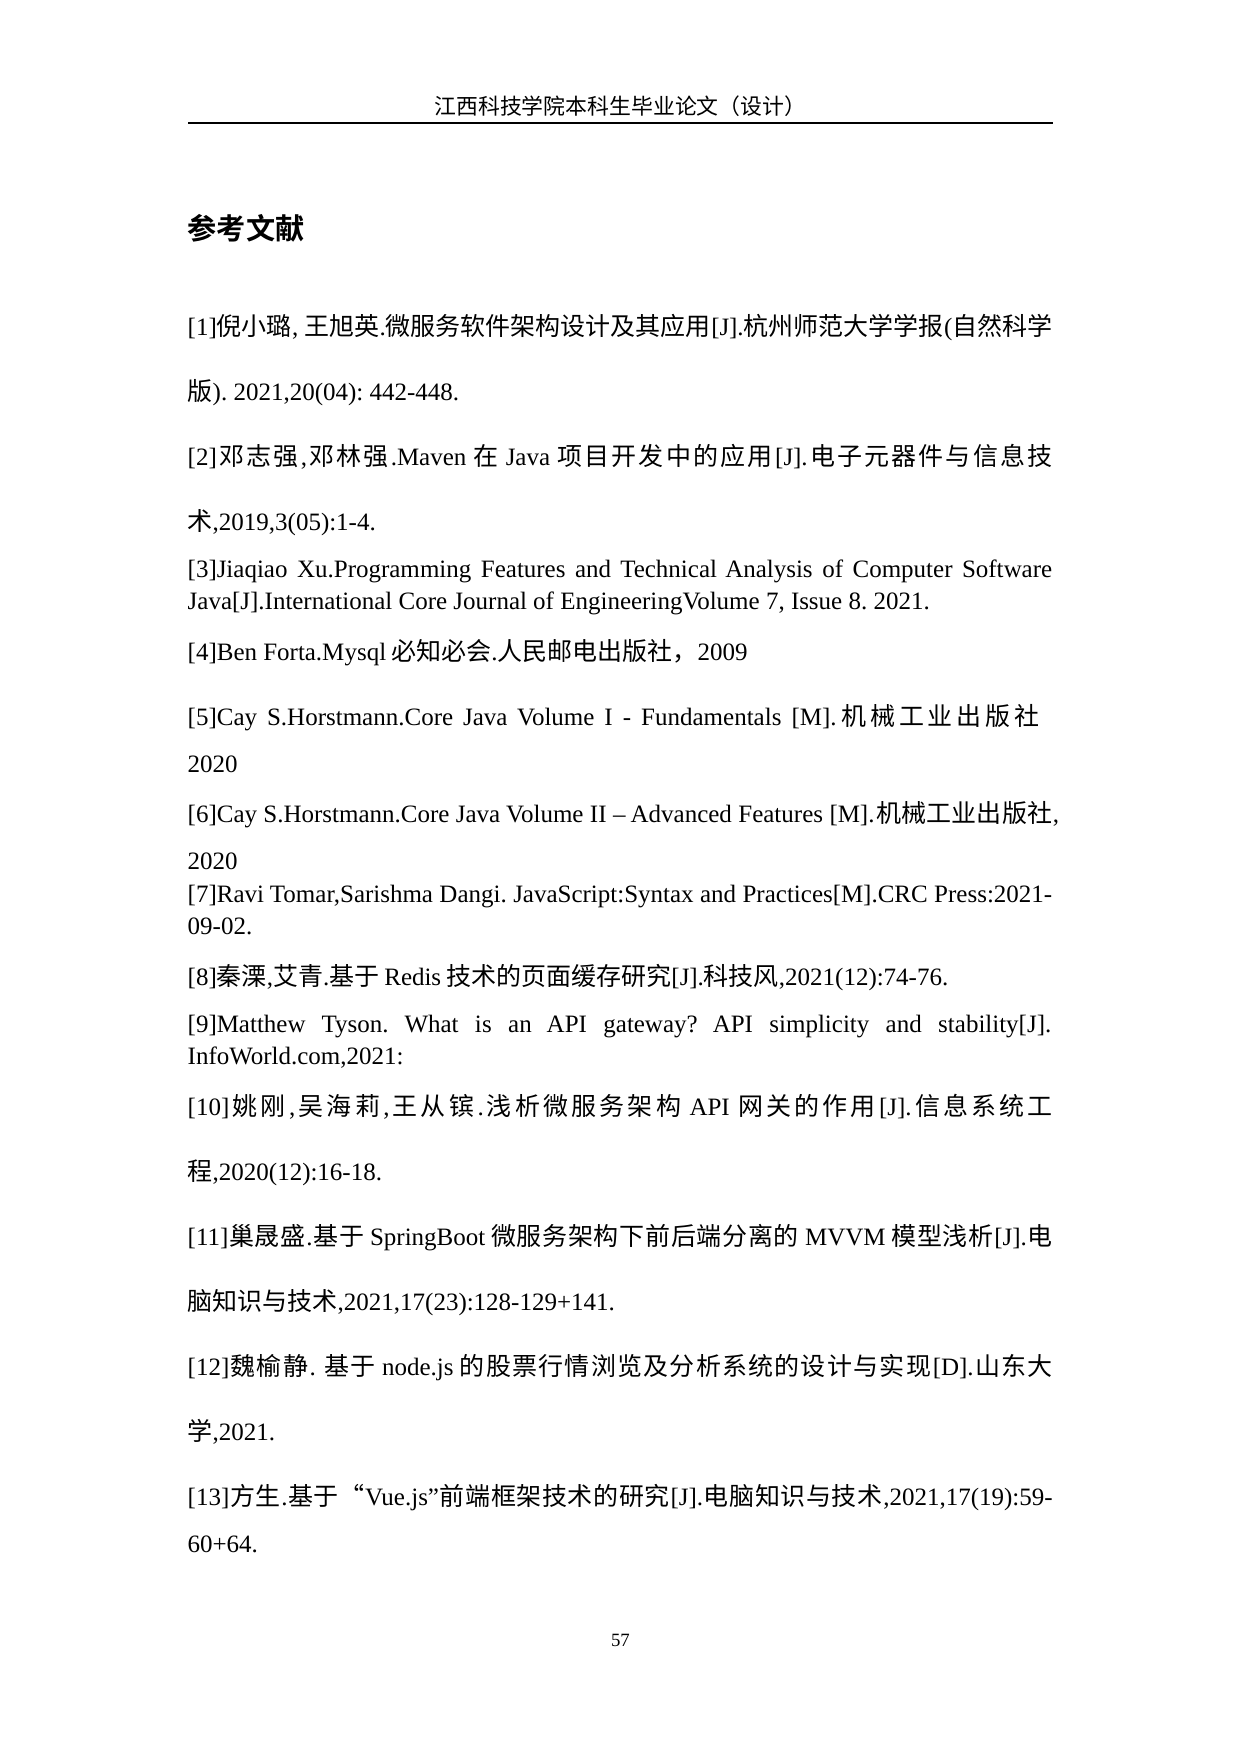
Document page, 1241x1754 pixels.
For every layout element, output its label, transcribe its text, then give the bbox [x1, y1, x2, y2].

text [12]魏榆静. 基于node.js的股票行情浏览及分析系统的设计与实现[D].山东大学,2021. [187, 1332, 1053, 1462]
text [7]Ravi Tomar,Sarishma Dangi. JavaScript:Syntax and Practices[M].CRC Press:2021-09-02. [187, 877, 1053, 942]
text [2]邓志强,邓林强.Maven在Java项目开发中的应用[J].电子元器件与信息技术,2019,3(05):1-4. [187, 422, 1053, 552]
text [8]秦溧,艾青.基于Redis技术的页面缓存研究[J].科技风,2021(12):74-76. [187, 942, 1053, 1007]
text [1]倪小璐, 王旭英.微服务软件架构设计及其应用[J].杭州师范大学学报(自然科学版). 2021,20(04): 442-448. [187, 292, 1053, 422]
text [10]姚刚,吴海莉,王从镔.浅析微服务架构API网关的作用[J].信息系统工程,2020(12):16-18. [187, 1072, 1053, 1202]
text [5]Cay S.Horstmann.Core Java Volume I - Fundamentals [M].机械工业出版社 ，2020 [187, 682, 1053, 779]
text [11]巢晟盛.基于SpringBoot微服务架构下前后端分离的MVVM模型浅析[J].电脑知识与技术,2021,17(23):128-129+141. [187, 1202, 1053, 1332]
text [13]方生.基于“Vue.js”前端框架技术的研究[J].电脑知识与技术,2021,17(19):59-60+64. [187, 1462, 1053, 1559]
text [4]Ben Forta.Mysql必知必会.人民邮电出版社，2009 [187, 617, 1053, 682]
text [6]Cay S.Horstmann.Core Java Volume II – Advanced Features [M].机械工业出版社,2020 [187, 779, 1053, 877]
subtitle 参考文献 [187, 194, 1053, 259]
text [9]Matthew Tyson. What is an API gateway? API simplicity and stability[J]. InfoWorld.com,2021: [187, 1007, 1053, 1072]
text [3]Jiaqiao Xu.Programming Features and Technical Analysis of Computer Software Java[J].International Core Journal of EngineeringVolume 7, Issue 8. 2021. [187, 552, 1053, 617]
